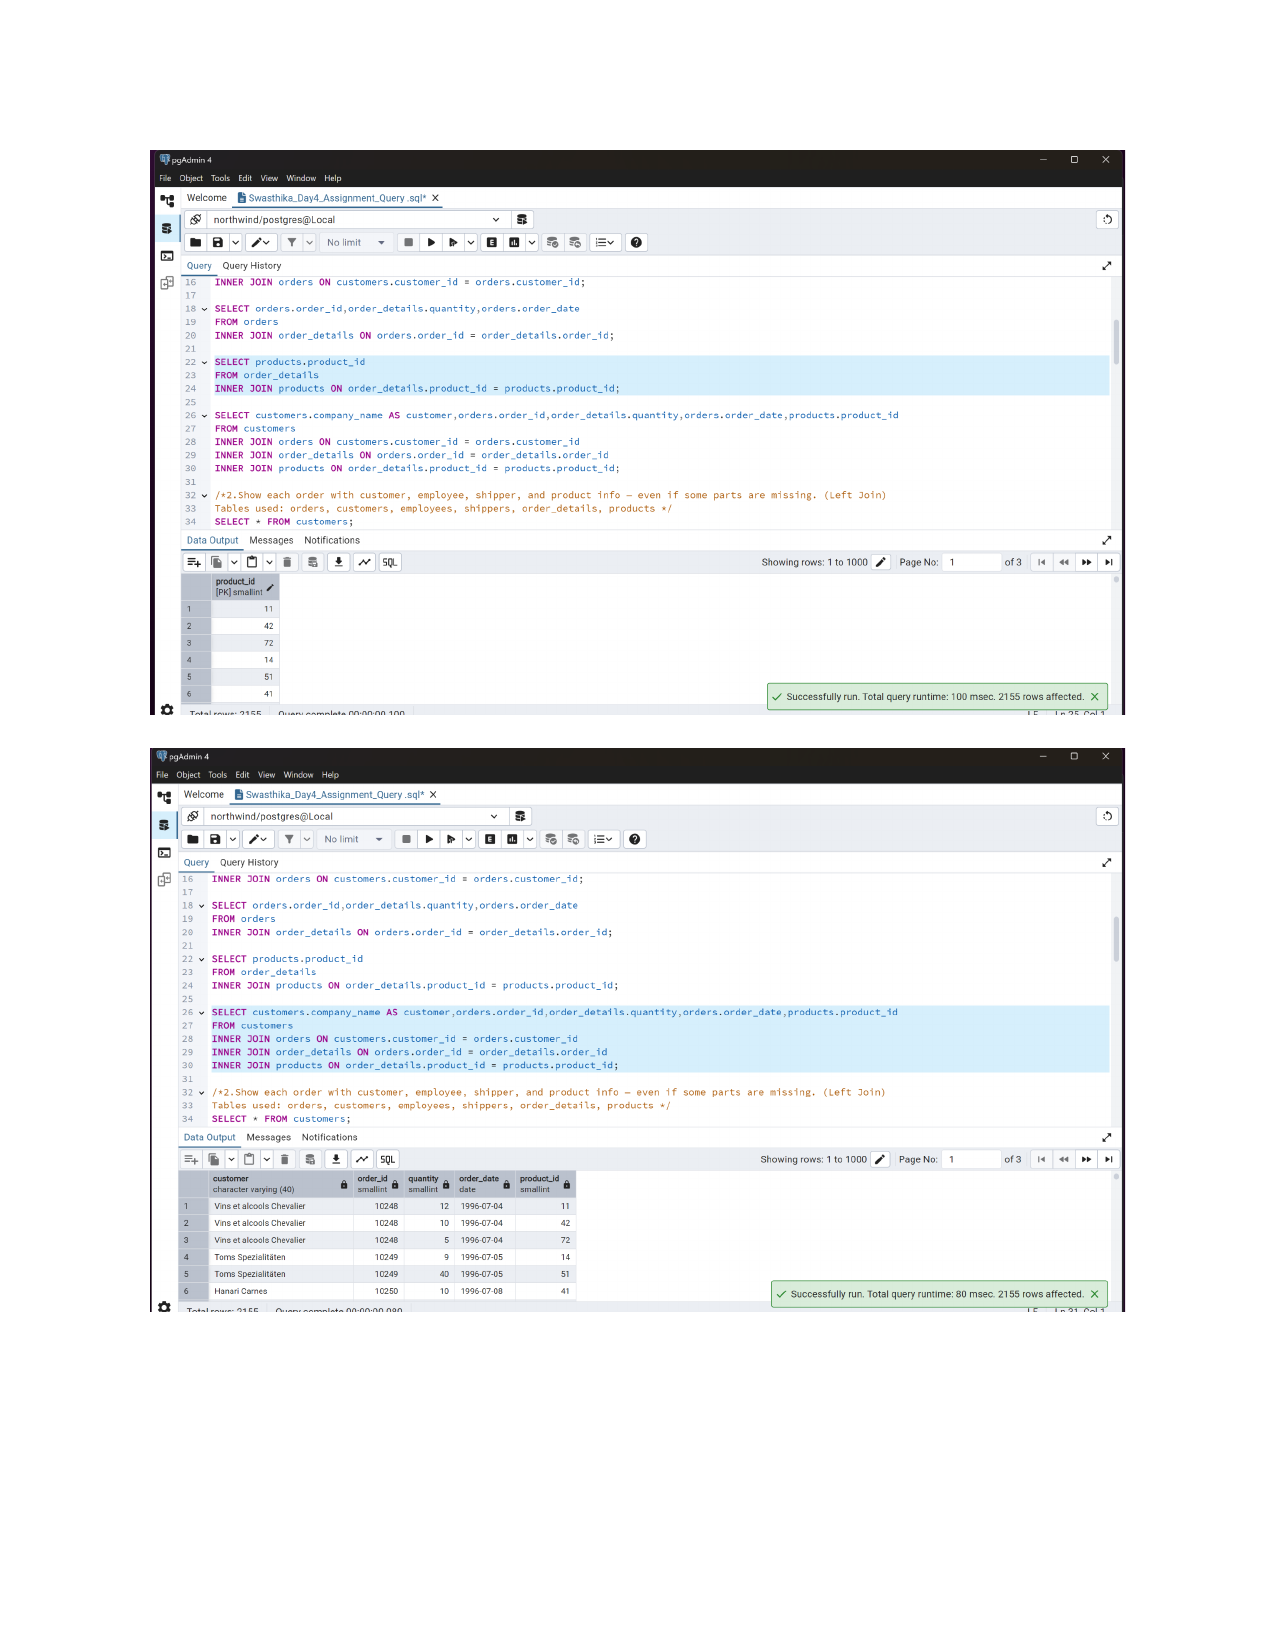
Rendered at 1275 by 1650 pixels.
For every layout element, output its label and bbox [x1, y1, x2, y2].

picture [150, 748, 1125, 1312]
picture [150, 150, 1125, 715]
